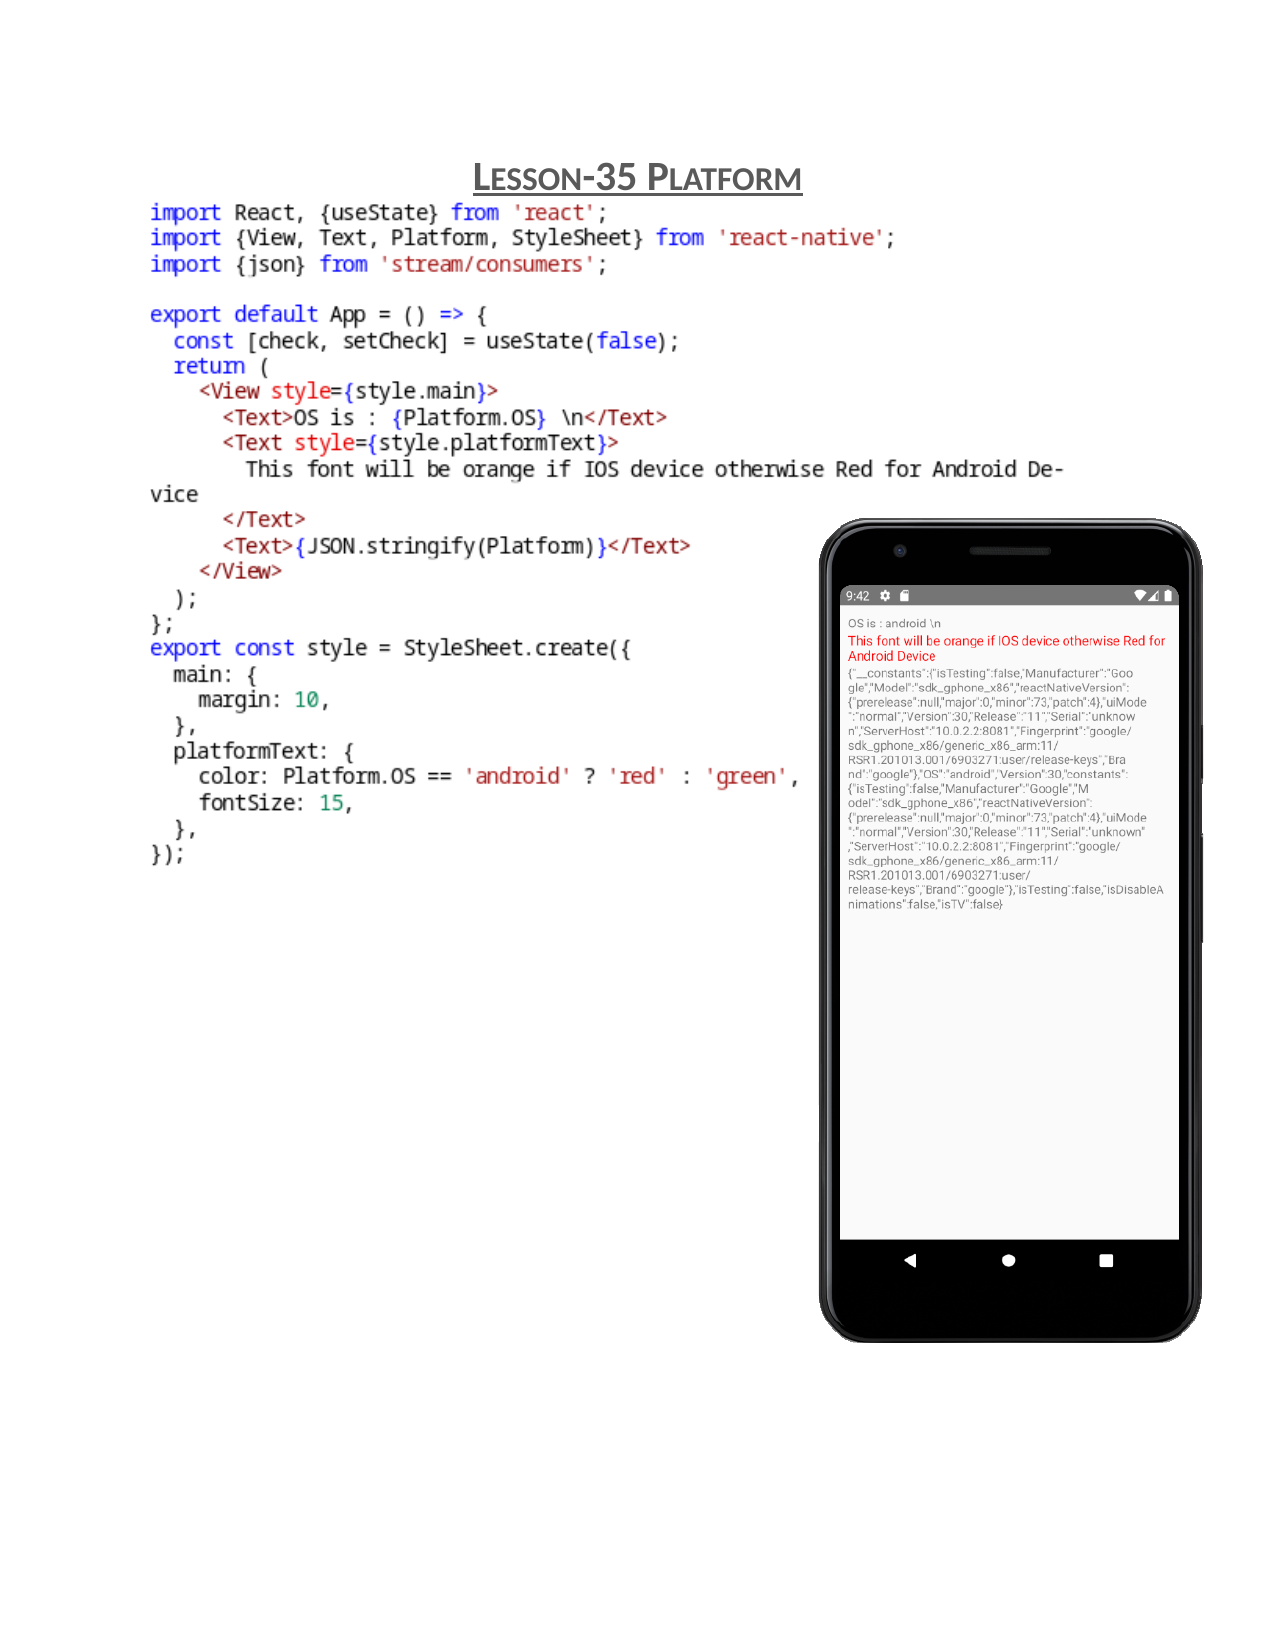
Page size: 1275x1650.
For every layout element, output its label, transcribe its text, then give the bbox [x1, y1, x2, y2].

text Lesson-35 Platform [150, 150, 1125, 201]
picture [818, 518, 1204, 1343]
